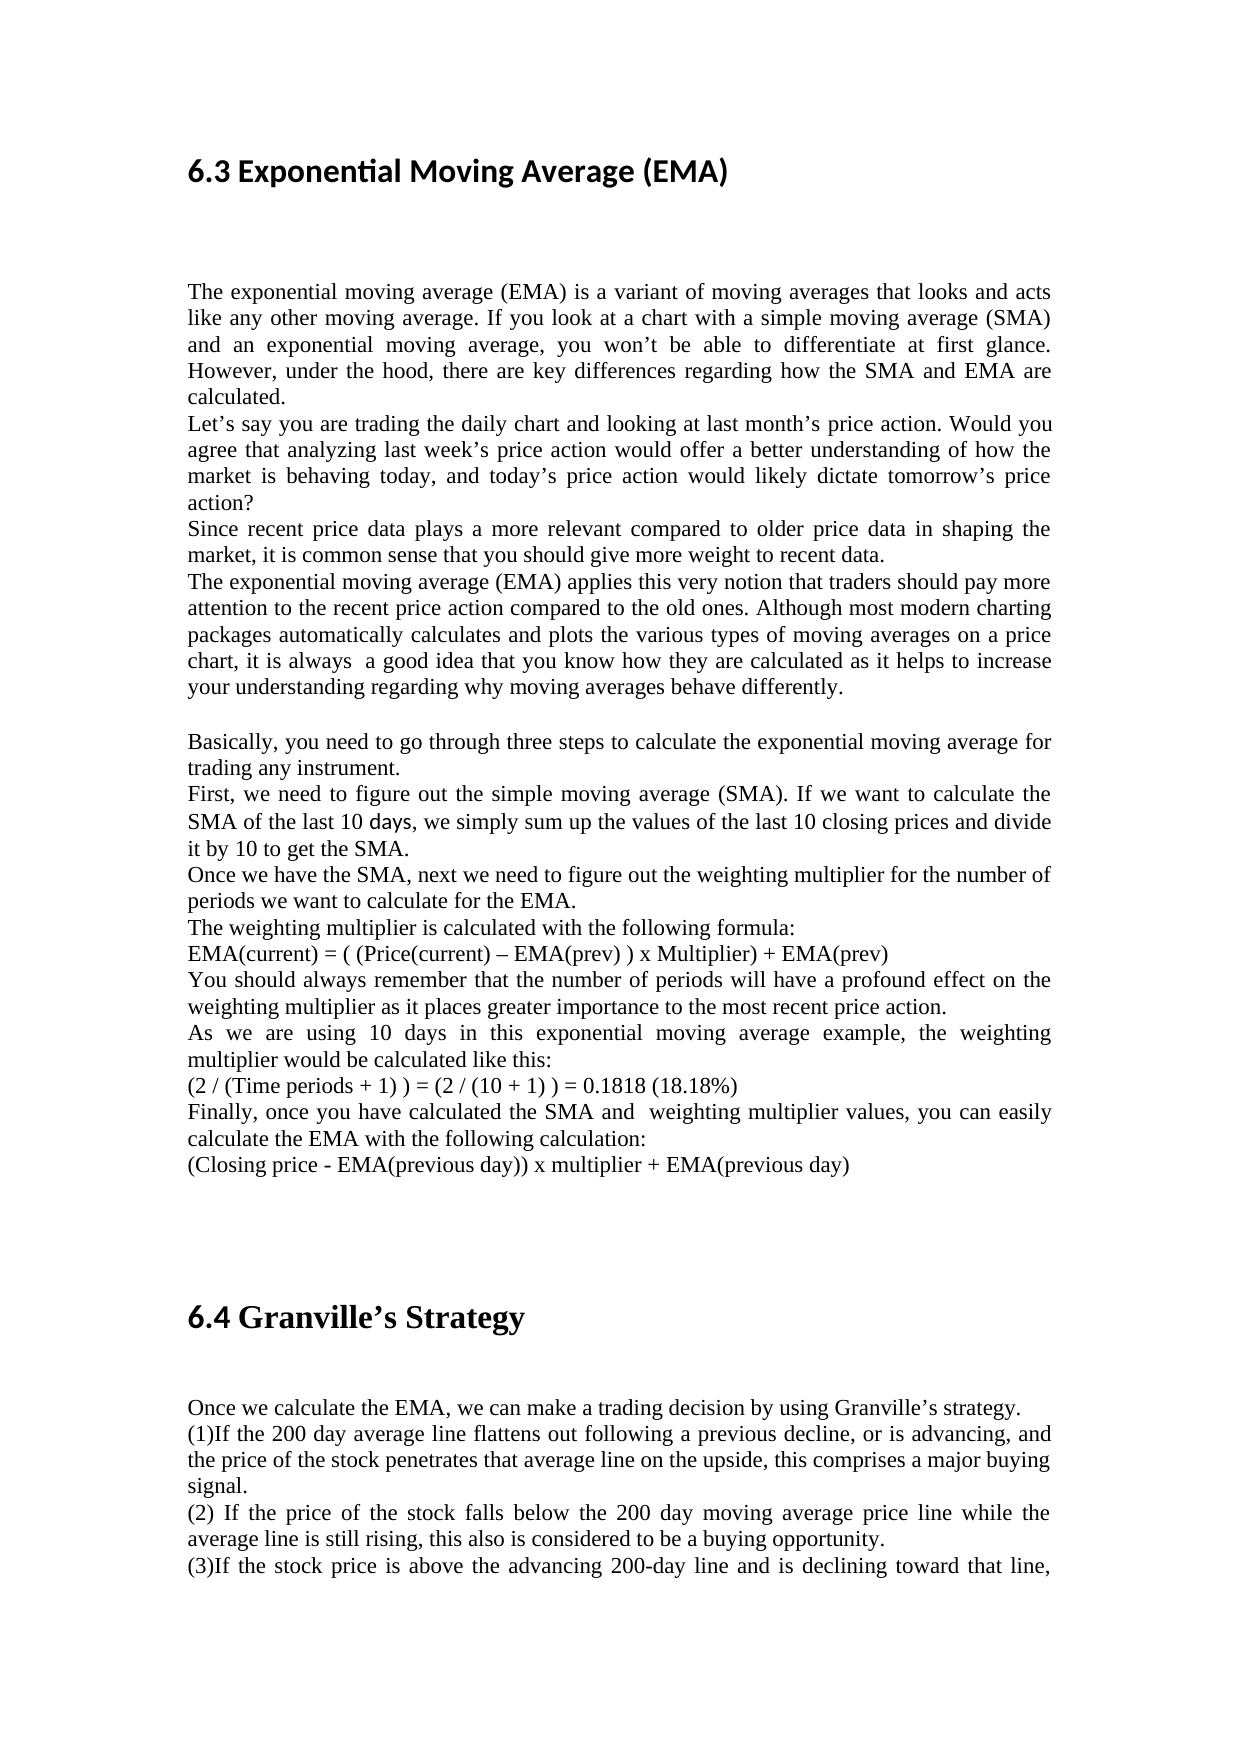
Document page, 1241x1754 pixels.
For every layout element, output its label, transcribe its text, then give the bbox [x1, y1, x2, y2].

text (1)If the 200 day average line flattens out following a previous decline, or is advancing, and the price of the stock penetrates that average line on the upside, this comprises a major buying signal. [187, 1420, 1053, 1499]
subtitle 6.4 Granville’s Strategy [187, 1296, 1053, 1337]
text Let’s say you are trading the daily chart and looking at last month’s price action. Would you agree that analyzing last week’s price action would offer a better understanding of how the market is behaving today, and today’s price action would likely dictate tomorrow’s price action? [187, 410, 1053, 515]
text (Closing price - EMA(previous day)) x multiplier + EMA(previous day) [187, 1151, 1053, 1177]
text Once we have the SMA, next we need to figure out the weighting multiplier for the number of periods we want to calculate for the EMA. [187, 861, 1053, 914]
text The exponential moving average (EMA) is a variant of moving averages that looks and acts like any other moving average. If you look at a chart with a simple moving average (SMA) and an exponential moving average, you won’t be able to differentiate at first glance. However, under the hood, there are key differences regarding how the SMA and EMA are calculated. [187, 278, 1053, 410]
text Basically, you need to go through three steps to calculate the exponential moving average for trading any instrument. [187, 728, 1053, 780]
text Since recent price data plays a more relevant compared to older price data in shaping the market, it is common sense that you should give more weight to recent data. [187, 515, 1053, 568]
text The weighting multiplier is calculated with the following formula: [187, 914, 1053, 940]
text As we are using 10 days in this exponential moving average example, the weighting multiplier would be calculated like this: [187, 1019, 1053, 1072]
text EMA(current) = ( (Price(current) – EMA(prev) ) x Multiplier) + EMA(prev) [187, 940, 1053, 967]
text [187, 1552, 1053, 1578]
text (2) If the price of the stock falls below the 200 day moving average price line while the average line is still rising, this also is considered to be a buying opportunity. [187, 1499, 1053, 1552]
text You should always remember that the number of periods will have a profound effect on the weighting multiplier as it places greater importance to the most recent price action. [187, 967, 1053, 1019]
text Finally, once you have calculated the SMA and weighting multiplier values, you can easily calculate the EMA with the following calculation: [187, 1098, 1053, 1151]
text First, we need to figure out the simple moving average (SMA). If we want to calculate the SMA of the last 10 days, we simply sum up the values of the last 10 closing prices and divide it by 10 to get the SMA. [187, 780, 1053, 861]
text (2 / (Time periods + 1) ) = (2 / (10 + 1) ) = 0.1818 (18.18%) [187, 1072, 1053, 1098]
text The exponential moving average (EMA) applies this very notion that traders should pay more attention to the recent price action compared to the old ones. Although most modern charting packages automatically calculates and plots the various types of moving averages on a price chart, it is always a good idea that you know how they are calculated as it helps to increase your understanding regarding why moving averages behave differently. [187, 568, 1053, 700]
subtitle 6.3 Exponential Moving Average (EMA) [187, 150, 1053, 191]
text Once we calculate the EMA, we can make a trading decision by using Granville’s strategy. [187, 1393, 1053, 1420]
